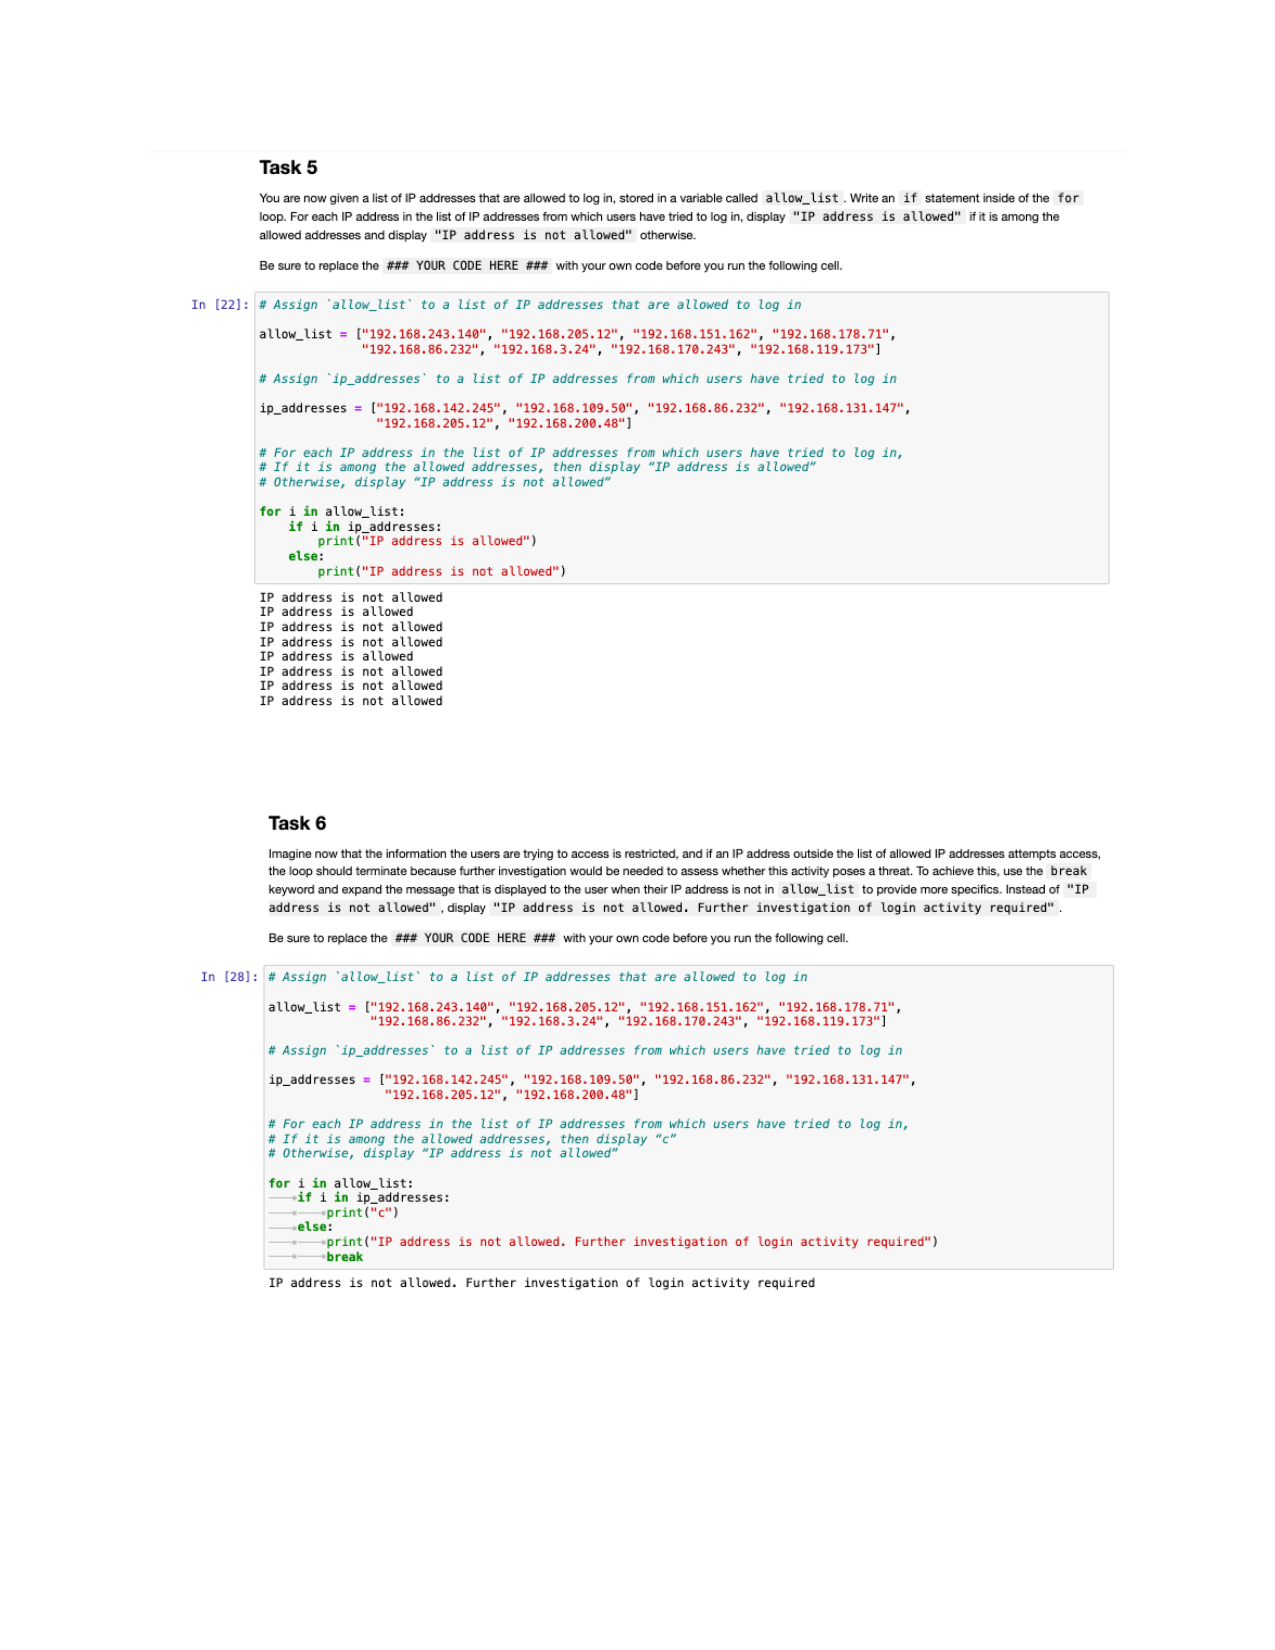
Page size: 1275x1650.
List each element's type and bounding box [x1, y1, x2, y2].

picture [150, 806, 1125, 1299]
picture [150, 150, 1125, 715]
